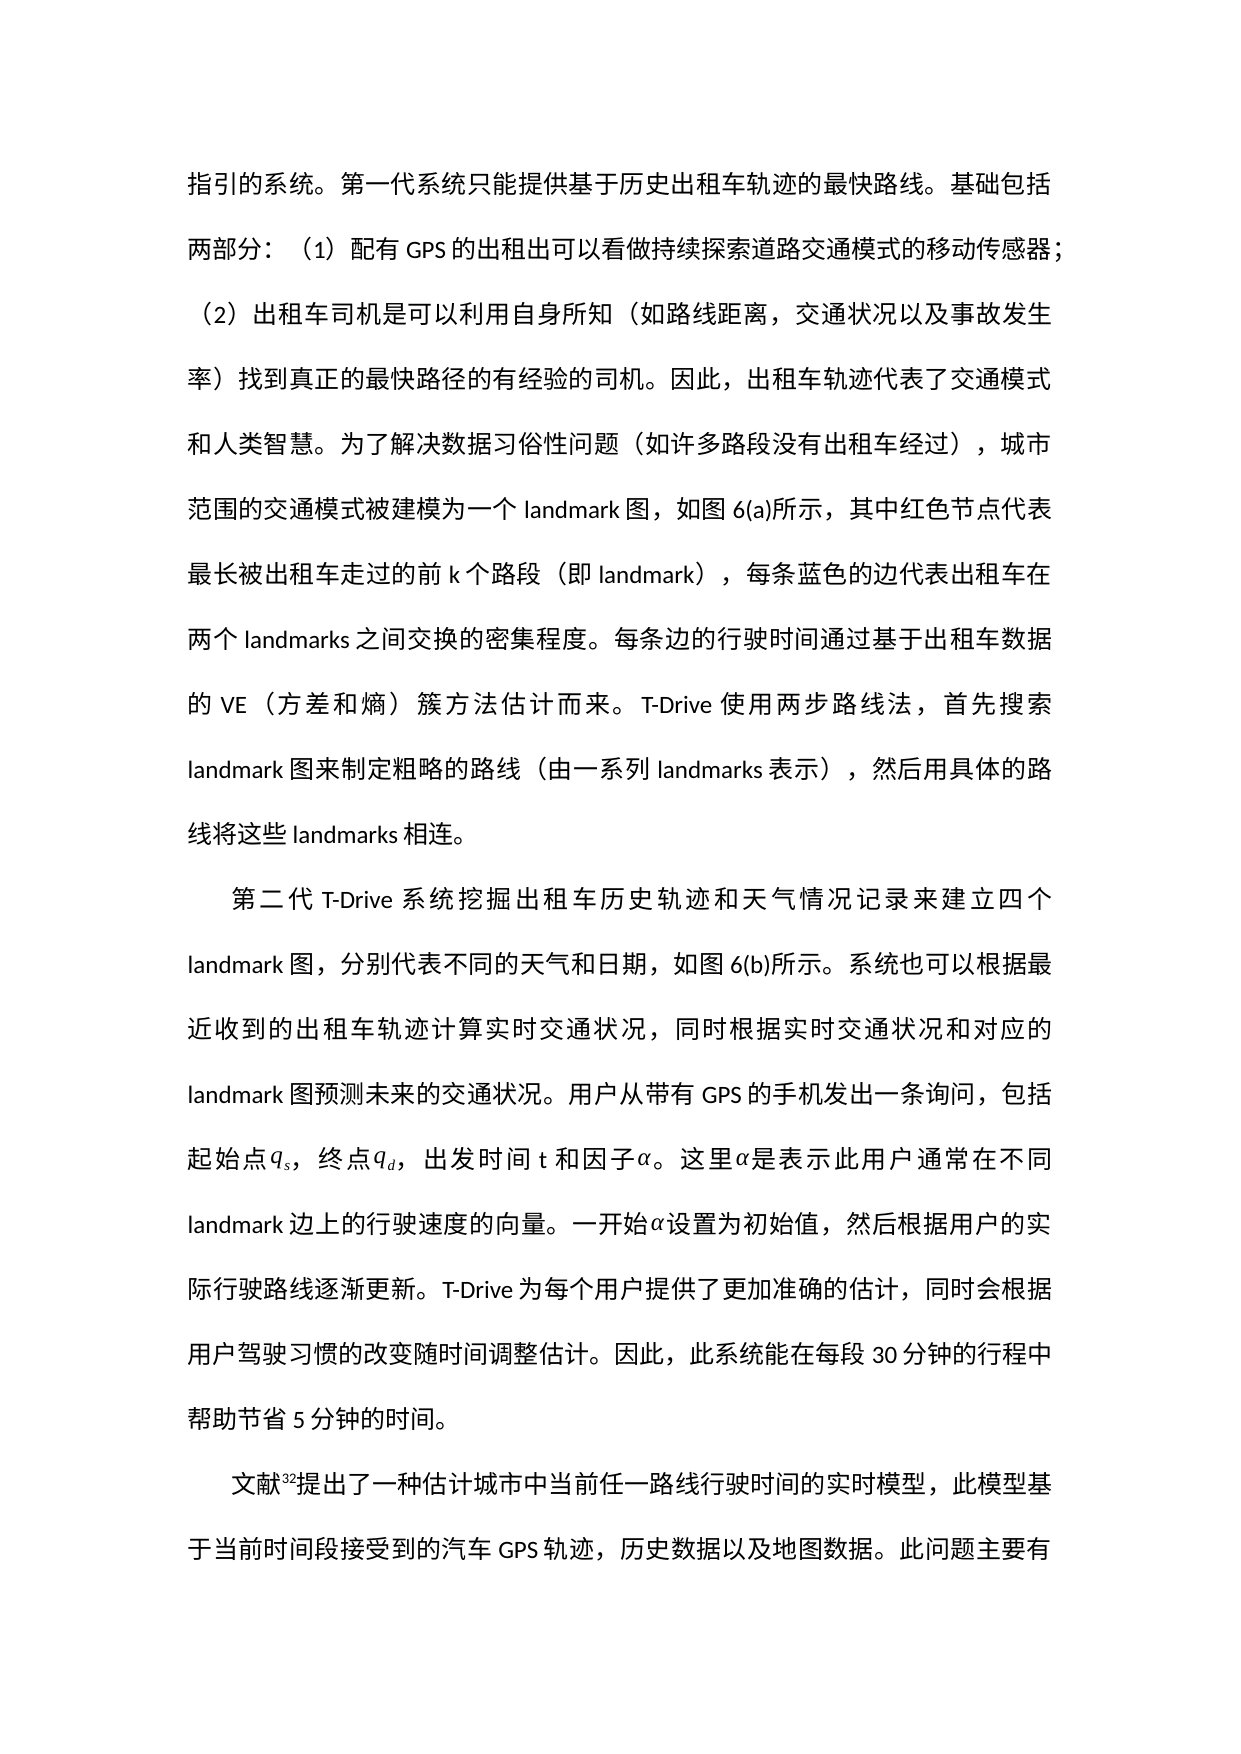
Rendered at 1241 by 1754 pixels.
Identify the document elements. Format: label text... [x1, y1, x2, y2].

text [187, 1450, 1053, 1580]
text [187, 150, 1053, 865]
text 第二代T-Drive系统挖掘出租车历史轨迹和天气情况记录来建立四个landmark图，分别代表不同的天气和日期，如图6(b)所示。系统也可以根据最近收到的出租车轨迹计算实时交通状况，同时根据实时交通状况和对应的landmark图预测未来的交通状况。用户从带有GPS的手机发出一条询问，包括起始点，终点，出发时间t和因子。这里是表示此用户通常在不同landmark边上的行驶速度的向量。一开始设置为初始值，然后根据用户的实际行驶路线逐渐更新。T-Drive为每个用户提供了更加准确的估计，同时会根据用户驾驶习惯的改变随时间调整估计。因此，此系统能在每段30分钟的行程中帮助节省5分钟的时间。 [187, 865, 1053, 1450]
